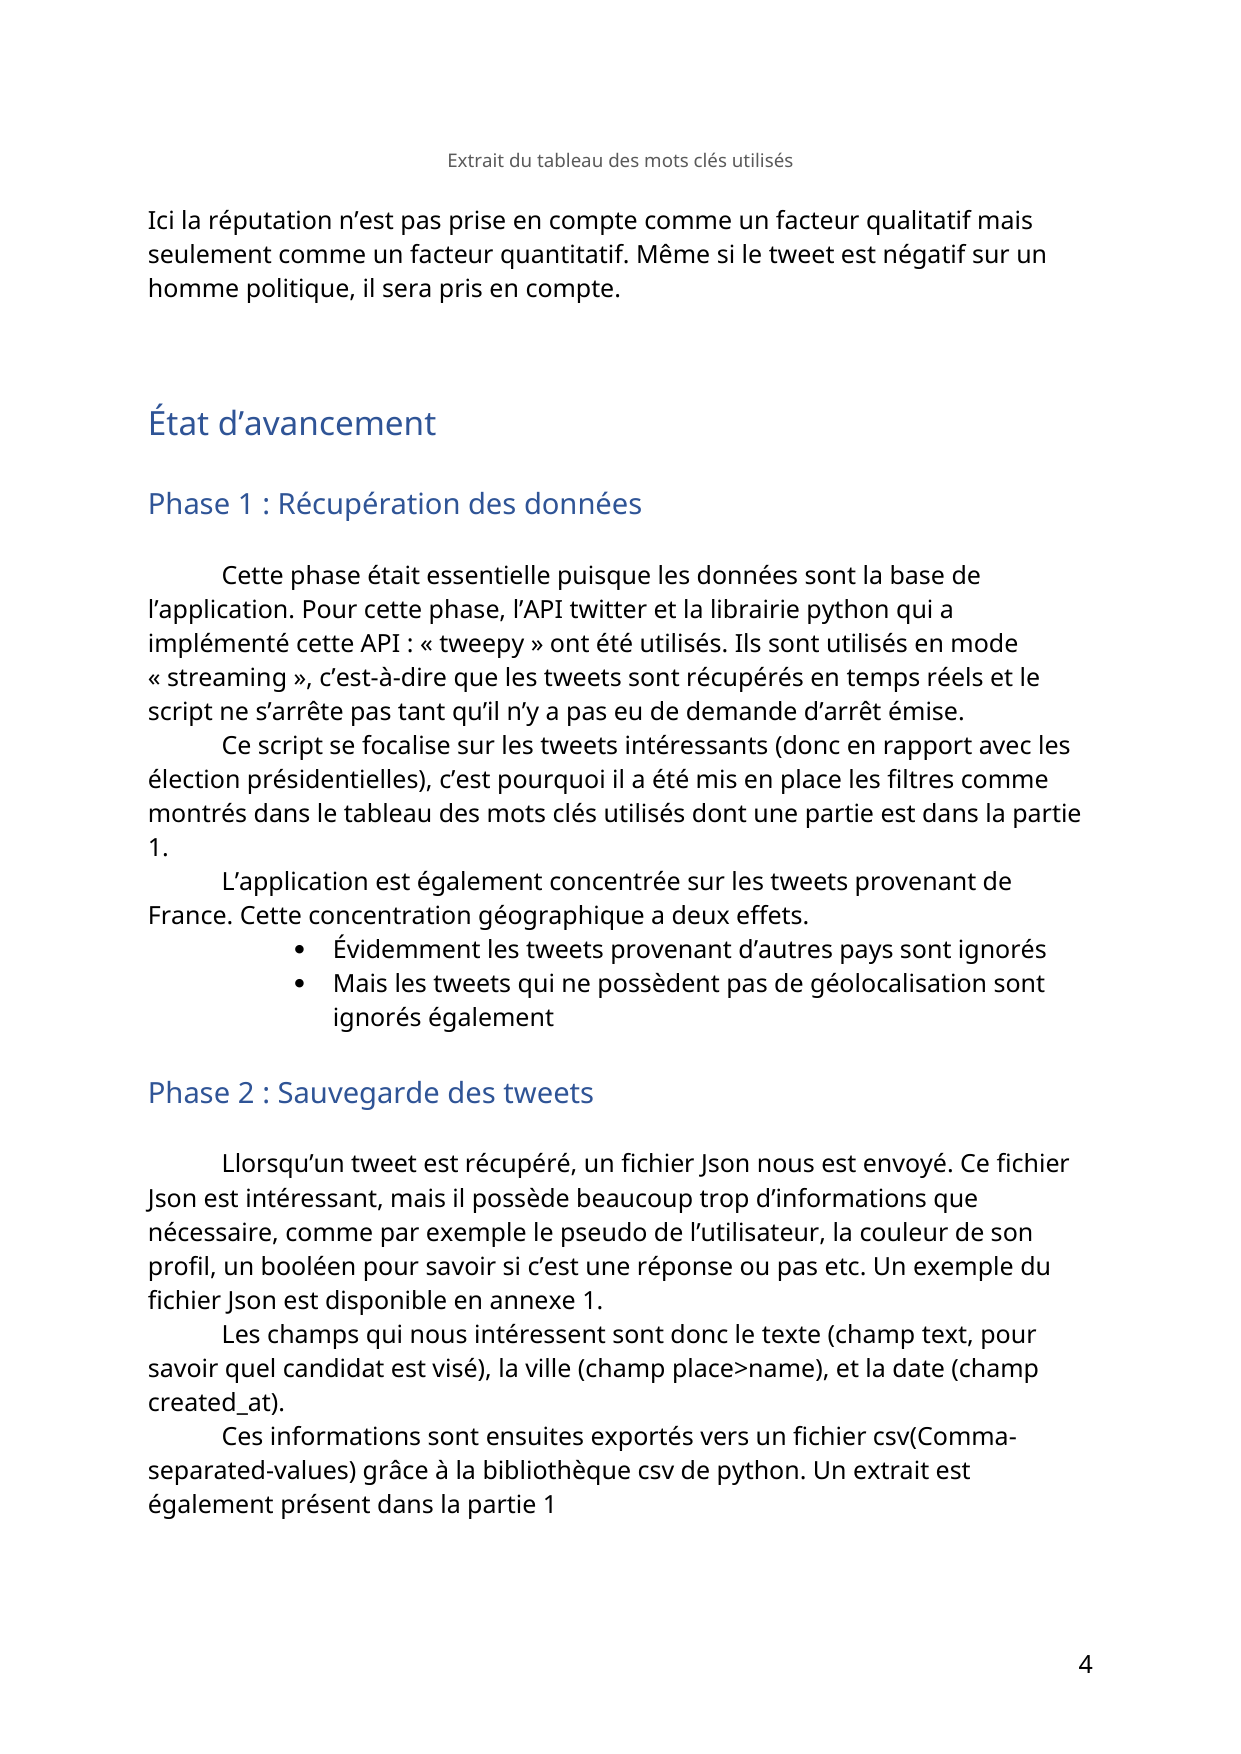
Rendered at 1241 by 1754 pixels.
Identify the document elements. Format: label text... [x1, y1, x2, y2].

text L’application est également concentrée sur les tweets provenant de France. Cette concentration géographique a deux effets. [148, 864, 1093, 932]
text Ici la réputation n’est pas prise en compte comme un facteur qualitatif mais seulement comme un facteur quantitatif. Même si le tweet est négatif sur un homme politique, il sera pris en compte. [148, 202, 1093, 304]
subtitle État d’avancement [148, 400, 1093, 445]
subtitle Phase 2 : Sauvegarde des tweets [148, 1072, 1093, 1112]
subtitle Extrait du tableau des mots clés utilisés [148, 148, 1093, 173]
list Évidemment les tweets provenant d’autres pays sont ignorés [295, 932, 1093, 966]
list Mais les tweets qui ne possèdent pas de géolocalisation sont ignorés également [295, 966, 1093, 1034]
subtitle Phase 1 : Récupération des données [148, 483, 1093, 523]
text Les champs qui nous intéressent sont donc le texte (champ text, pour savoir quel candidat est visé), la ville (champ place>name), et la date (champ created_at). [148, 1316, 1093, 1419]
text Llorsqu’un tweet est récupéré, un fichier Json nous est envoyé. Ce fichier Json est intéressant, mais il possède beaucoup trop d’informations que nécessaire, comme par exemple le pseudo de l’utilisateur, la couleur de son profil, un booléen pour savoir si c’est une réponse ou pas etc. Un exemple du fichier Json est disponible en annexe 1. [148, 1146, 1093, 1316]
text Ces informations sont ensuites exportés vers un fichier csv(Comma-separated-values) grâce à la bibliothèque csv de python. Un extrait est également présent dans la partie 1 [148, 1419, 1093, 1521]
text Ce script se focalise sur les tweets intéressants (donc en rapport avec les élection présidentielles), c’est pourquoi il a été mis en place les filtres comme montrés dans le tableau des mots clés utilisés dont une partie est dans la partie 1. [148, 728, 1093, 864]
text Cette phase était essentielle puisque les données sont la base de l’application. Pour cette phase, l’API twitter et la librairie python qui a implémenté cette API : « tweepy » ont été utilisés. Ils sont utilisés en mode « streaming », c’est-à-dire que les tweets sont récupérés en temps réels et le script ne s’arrête pas tant qu’il n’y a pas eu de demande d’arrêt émise. [148, 557, 1093, 728]
